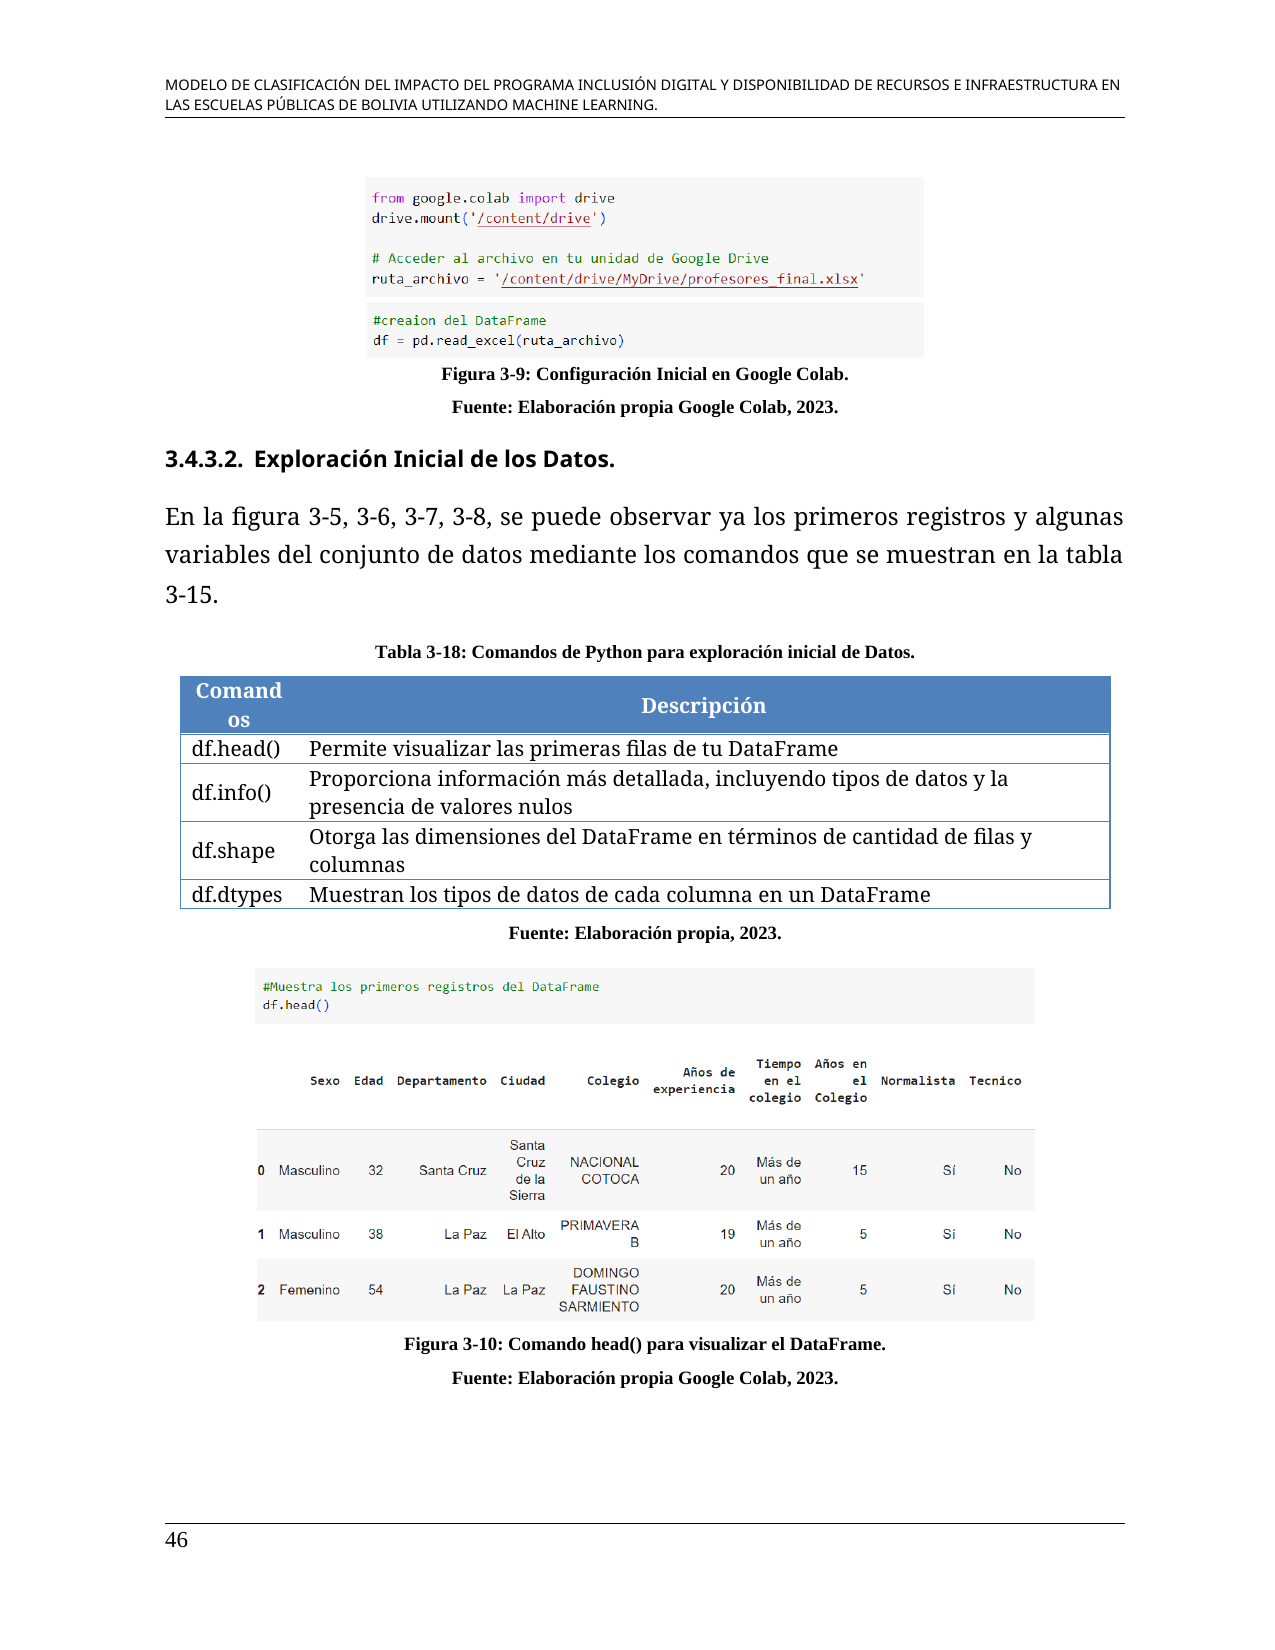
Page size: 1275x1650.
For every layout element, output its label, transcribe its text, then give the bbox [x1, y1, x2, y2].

table_cell Permite visualizar las primeras filas de tu DataFrame [298, 735, 1109, 763]
picture [366, 302, 924, 358]
text Fuente: Elaboración propia, 2023. [165, 922, 1125, 943]
subtitle Exploración Inicial de los Datos. [165, 443, 1125, 474]
table_cell df.info() [181, 764, 298, 821]
table_cell Muestran los tipos de datos de cada columna en un DataFrame [298, 880, 1109, 908]
table_cell df.dtypes [181, 880, 298, 908]
text Fuente: Elaboración propia Google Colab, 2023. [165, 1367, 1125, 1388]
table_header Comandos [181, 677, 298, 733]
text En la figura 3-5, 3-6, 3-7, 3-8, se puede observar ya los primeros registros y algunas variables del conjunto de datos mediante los comandos que se muestran en la tabla 3-15. [165, 499, 1125, 610]
picture [365, 177, 925, 297]
table_header Descripción [298, 677, 1109, 733]
table_cell Proporciona información más detallada, incluyendo tipos de datos y la presencia de valores nulos [298, 764, 1109, 821]
text Fuente: Elaboración propia Google Colab, 2023. [165, 396, 1125, 418]
picture [254, 968, 1036, 1321]
table_cell Otorga las dimensiones del DataFrame en términos de cantidad de filas y columnas [298, 822, 1109, 879]
table_cell df.head() [181, 735, 298, 763]
table_cell df.shape [181, 822, 298, 879]
